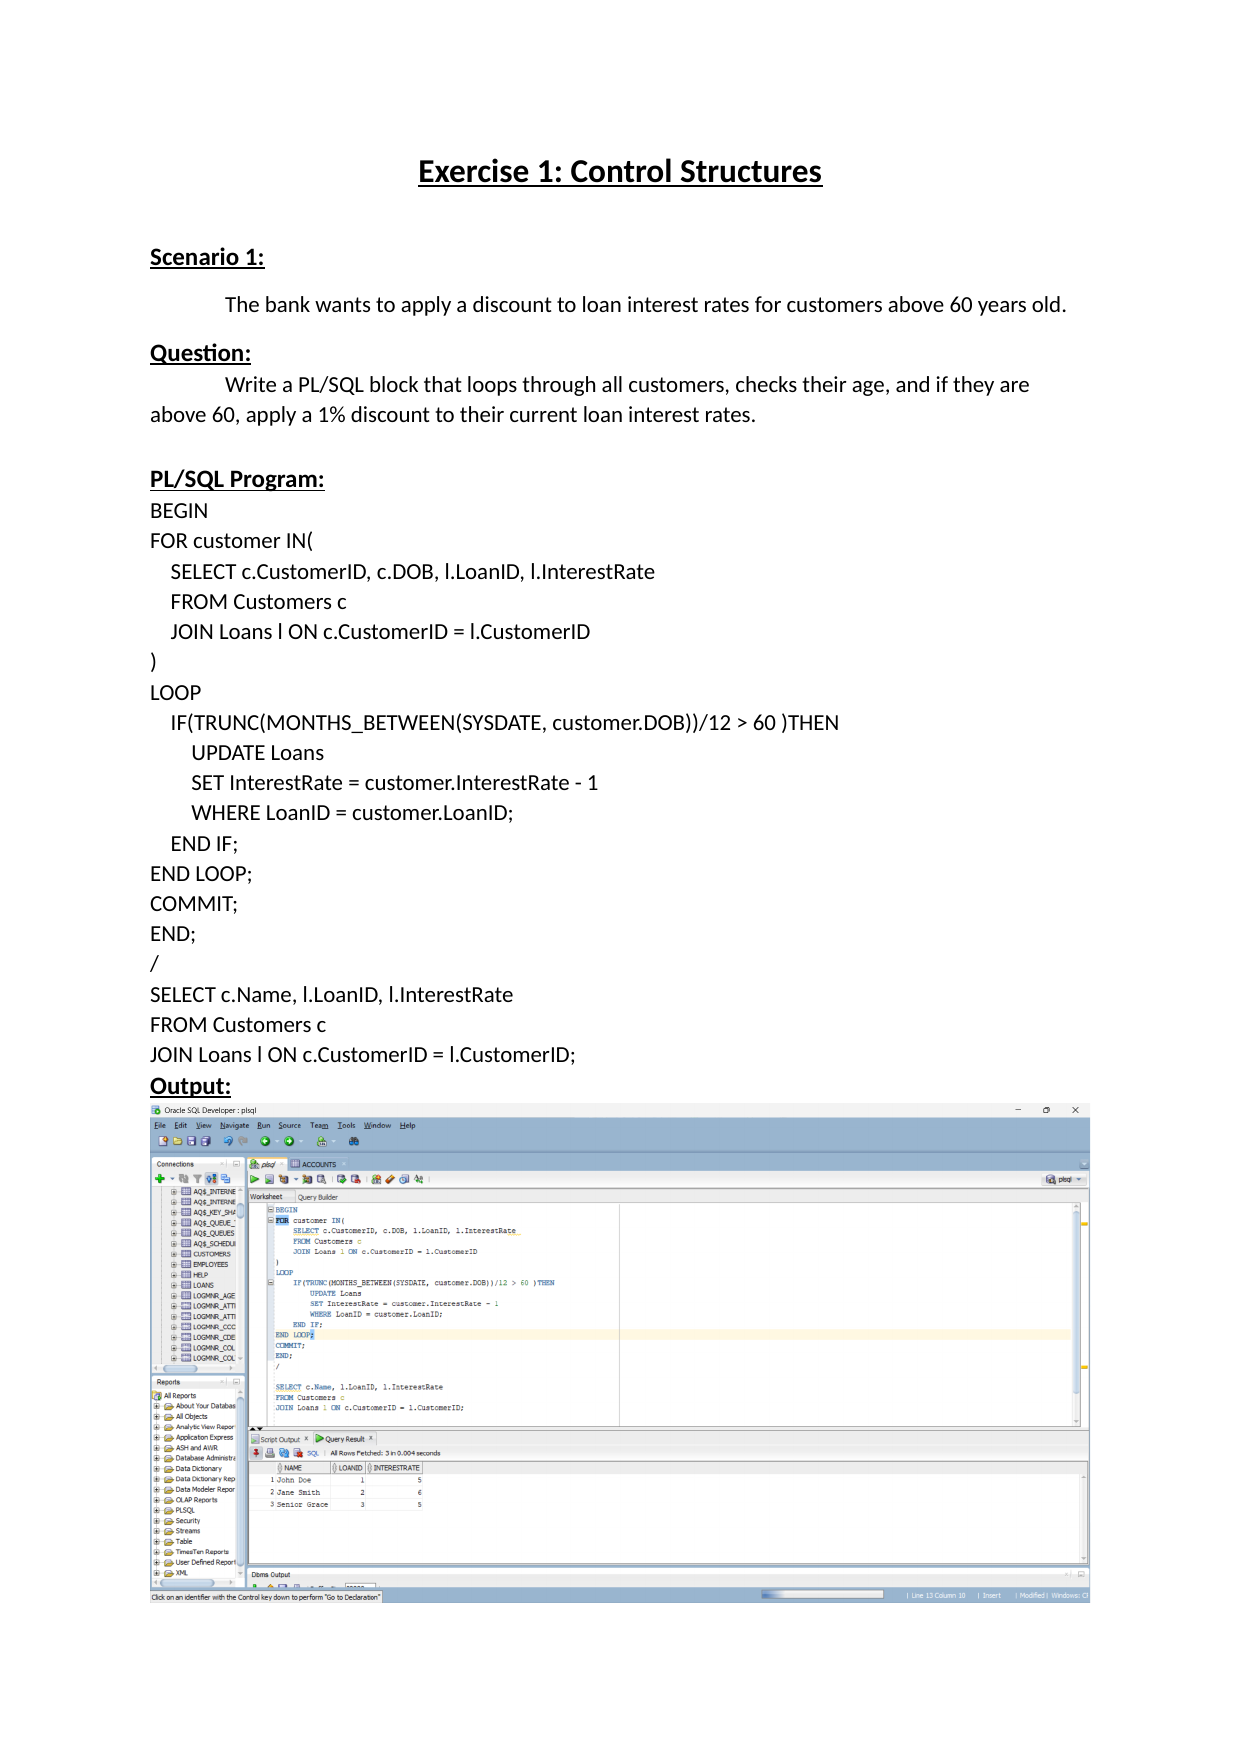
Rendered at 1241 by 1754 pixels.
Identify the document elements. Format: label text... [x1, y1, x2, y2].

text FOR customer IN( [150, 527, 1090, 555]
text SELECT c.Name, l.LoanID, l.InterestRate [150, 980, 1090, 1008]
text JOIN Loans l ON c.CustomerID = l.CustomerID [150, 617, 1090, 645]
text END; [150, 919, 1090, 947]
text FROM Customers c [150, 587, 1090, 615]
text IF(TRUNC(MONTHS_BETWEEN(SYSDATE, customer.DOB))/12 > 60 )THEN [150, 708, 1090, 736]
text END IF; [150, 829, 1090, 857]
text COMMIT; [150, 889, 1090, 917]
text UPDATE Loans [150, 738, 1090, 766]
picture [150, 1103, 1091, 1603]
text BEGIN [150, 496, 1090, 524]
text END LOOP; [150, 859, 1090, 887]
text The bank wants to apply a discount to loan interest rates for customers above 60 years old. [150, 290, 1090, 318]
text / [150, 949, 1090, 978]
text JOIN Loans l ON c.CustomerID = l.CustomerID; [150, 1040, 1090, 1068]
text WHERE LoanID = customer.LoanID; [150, 798, 1090, 827]
text Output: [150, 1070, 1090, 1101]
text FROM Customers c [150, 1010, 1090, 1038]
text Scenario 1: [150, 241, 1090, 271]
text Question: [150, 337, 1090, 368]
text PL/SQL Program: [150, 463, 1090, 494]
text SELECT c.CustomerID, c.DOB, l.LoanID, l.InterestRate [150, 557, 1090, 585]
text Exercise 1: Control Structures [150, 150, 1090, 191]
text SET InterestRate = customer.InterestRate - 1 [150, 768, 1090, 796]
text LOOP [150, 678, 1090, 706]
text ) [150, 647, 1090, 676]
text Write a PL/SQL block that loops through all customers, checks their age, and if they are above 60, apply a 1% discount to their current loan interest rates. [150, 370, 1090, 428]
